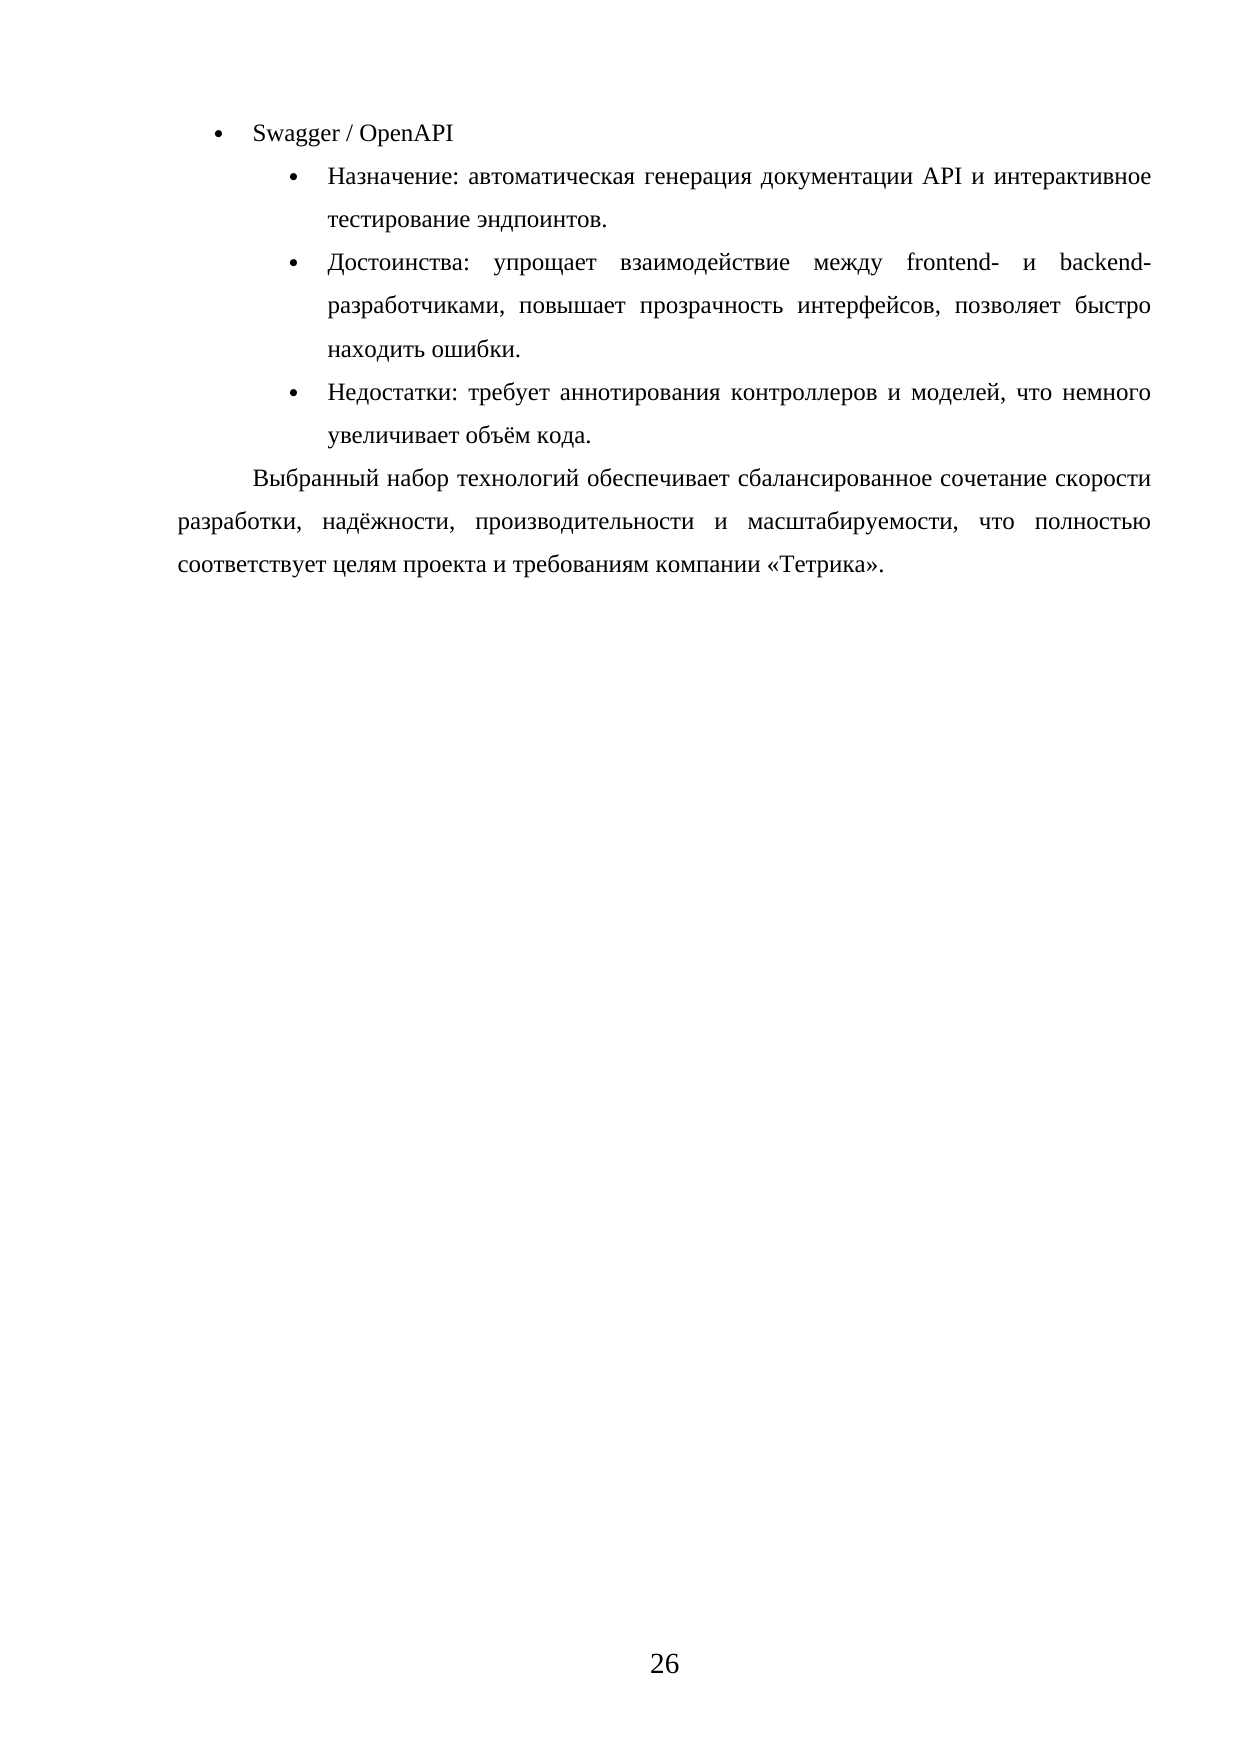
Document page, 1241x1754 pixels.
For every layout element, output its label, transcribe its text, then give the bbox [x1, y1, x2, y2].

list Достоинства: упрощает взаимодействие между frontend- и backend-разработчиками, повышает прозрачность интерфейсов, позволяет быстро находить ошибки. [290, 247, 1152, 362]
list Недостатки: требует аннотирования контроллеров и моделей, что немного увеличивает объём кода. [290, 377, 1152, 449]
list Swagger / OpenAPI [215, 118, 1152, 147]
text Выбранный набор технологий обеспечивает сбалансированное сочетание скорости разработки, надёжности, производительности и масштабируемости, что полностью соответствует целям проекта и требованиям компании «Тетрика». [177, 463, 1152, 578]
list Назначение: автоматическая генерация документации API и интерактивное тестирование эндпоинтов. [290, 161, 1152, 233]
